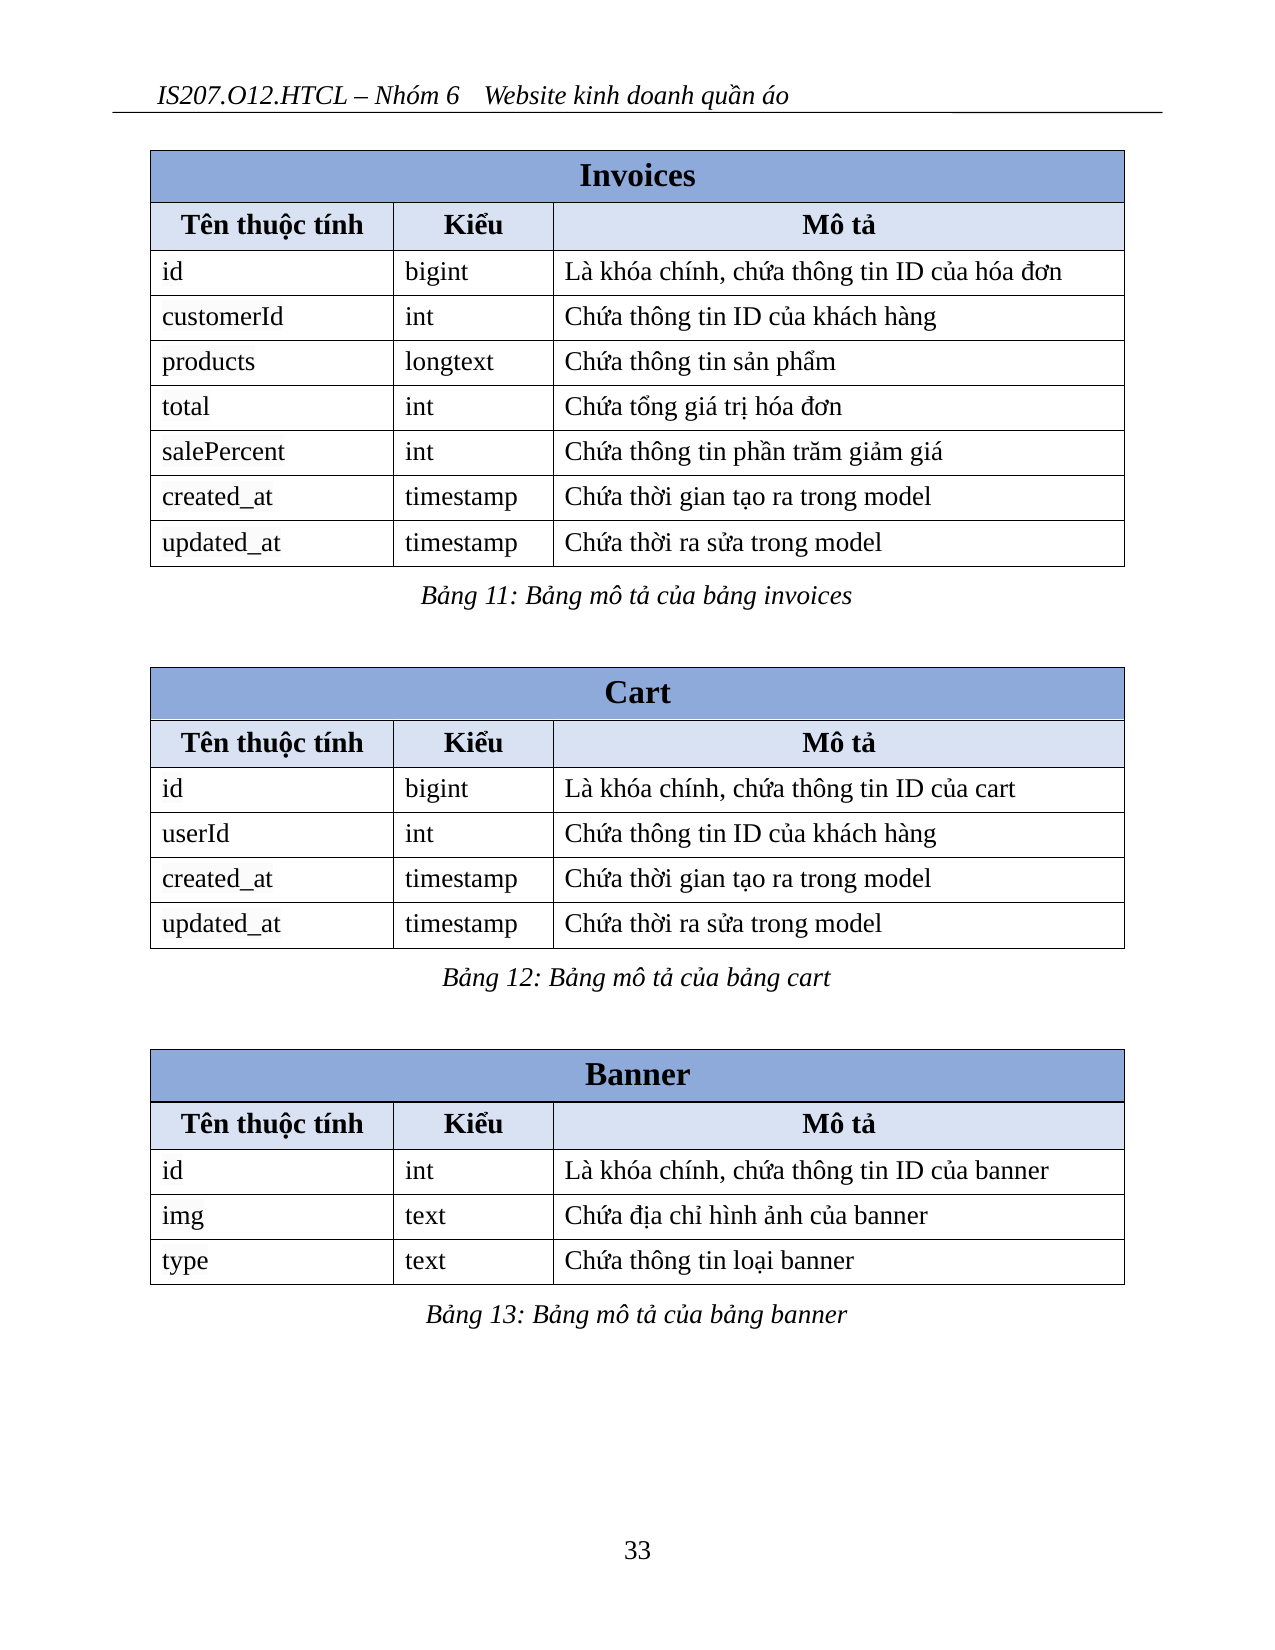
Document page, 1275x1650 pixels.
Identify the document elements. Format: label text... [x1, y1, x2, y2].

table_cell Chứa tổng giá trị hóa đơn [554, 386, 1124, 430]
table_cell bigint [394, 251, 553, 295]
table_cell Mô tả [554, 1103, 1124, 1149]
table_cell Chứa thời ra sửa trong model [554, 903, 1124, 947]
table_cell Là khóa chính, chứa thông tin ID của hóa đơn [554, 251, 1124, 295]
table_cell text [394, 1195, 553, 1239]
table_header Banner [151, 1050, 1124, 1101]
table_cell id [151, 768, 393, 812]
table_cell Mô tả [554, 203, 1124, 250]
table_cell timestamp [394, 858, 553, 902]
table_cell bigint [394, 768, 553, 812]
table_cell total [151, 386, 393, 430]
table_cell userId [151, 813, 393, 857]
table_cell salePercent [151, 431, 393, 475]
table_cell timestamp [394, 521, 553, 566]
table_cell Chứa thời gian tạo ra trong model [554, 476, 1124, 520]
table_cell Tên thuộc tính [151, 1103, 393, 1149]
table_cell Kiểu [394, 1103, 553, 1149]
table_cell int [394, 386, 553, 430]
table_cell Chứa thông tin loại banner [554, 1240, 1124, 1284]
table_cell int [394, 431, 553, 475]
table_cell Là khóa chính, chứa thông tin ID của cart [554, 768, 1124, 812]
table_cell customerId [151, 296, 393, 340]
table_cell Chứa thời ra sửa trong model [554, 521, 1124, 566]
table_cell Chứa thời gian tạo ra trong model [554, 858, 1124, 902]
table_cell Là khóa chính, chứa thông tin ID của banner [554, 1150, 1124, 1194]
table_cell id [151, 1150, 393, 1194]
table_cell int [394, 296, 553, 340]
table_cell Chứa thông tin ID của khách hàng [554, 813, 1124, 857]
table_header Invoices [151, 151, 1124, 202]
table_cell id [151, 251, 393, 295]
table_cell Chứa thông tin sản phẩm [554, 341, 1124, 385]
table_cell Tên thuộc tính [151, 203, 393, 250]
table_cell text [394, 1240, 553, 1284]
table_cell Tên thuộc tính [151, 721, 393, 767]
table_cell Chứa thông tin phần trăm giảm giá [554, 431, 1124, 475]
table_cell Mô tả [554, 721, 1124, 767]
table_cell products [151, 341, 393, 385]
table_cell timestamp [394, 476, 553, 520]
table_cell updated_at [151, 903, 393, 947]
table_cell Kiểu [394, 203, 553, 250]
table_cell Chứa thông tin ID của khách hàng [554, 296, 1124, 340]
table_cell timestamp [394, 903, 553, 947]
table_cell img [151, 1195, 393, 1239]
table_cell type [151, 1240, 393, 1284]
text Bảng 11: Bảng mô tả của bảng invoices [150, 579, 1125, 610]
table_cell longtext [394, 341, 553, 385]
text Bảng 12: Bảng mô tả của bảng cart [150, 961, 1125, 992]
table_cell int [394, 1150, 553, 1194]
table_cell Chứa địa chỉ hình ảnh của banner [554, 1195, 1124, 1239]
table_header Cart [151, 668, 1124, 719]
table_cell created_at [151, 858, 393, 902]
text Bảng 13: Bảng mô tả của bảng banner [150, 1298, 1125, 1329]
table_cell updated_at [151, 521, 393, 566]
table_cell Kiểu [394, 721, 553, 767]
table_cell int [394, 813, 553, 857]
table_cell created_at [151, 476, 393, 520]
